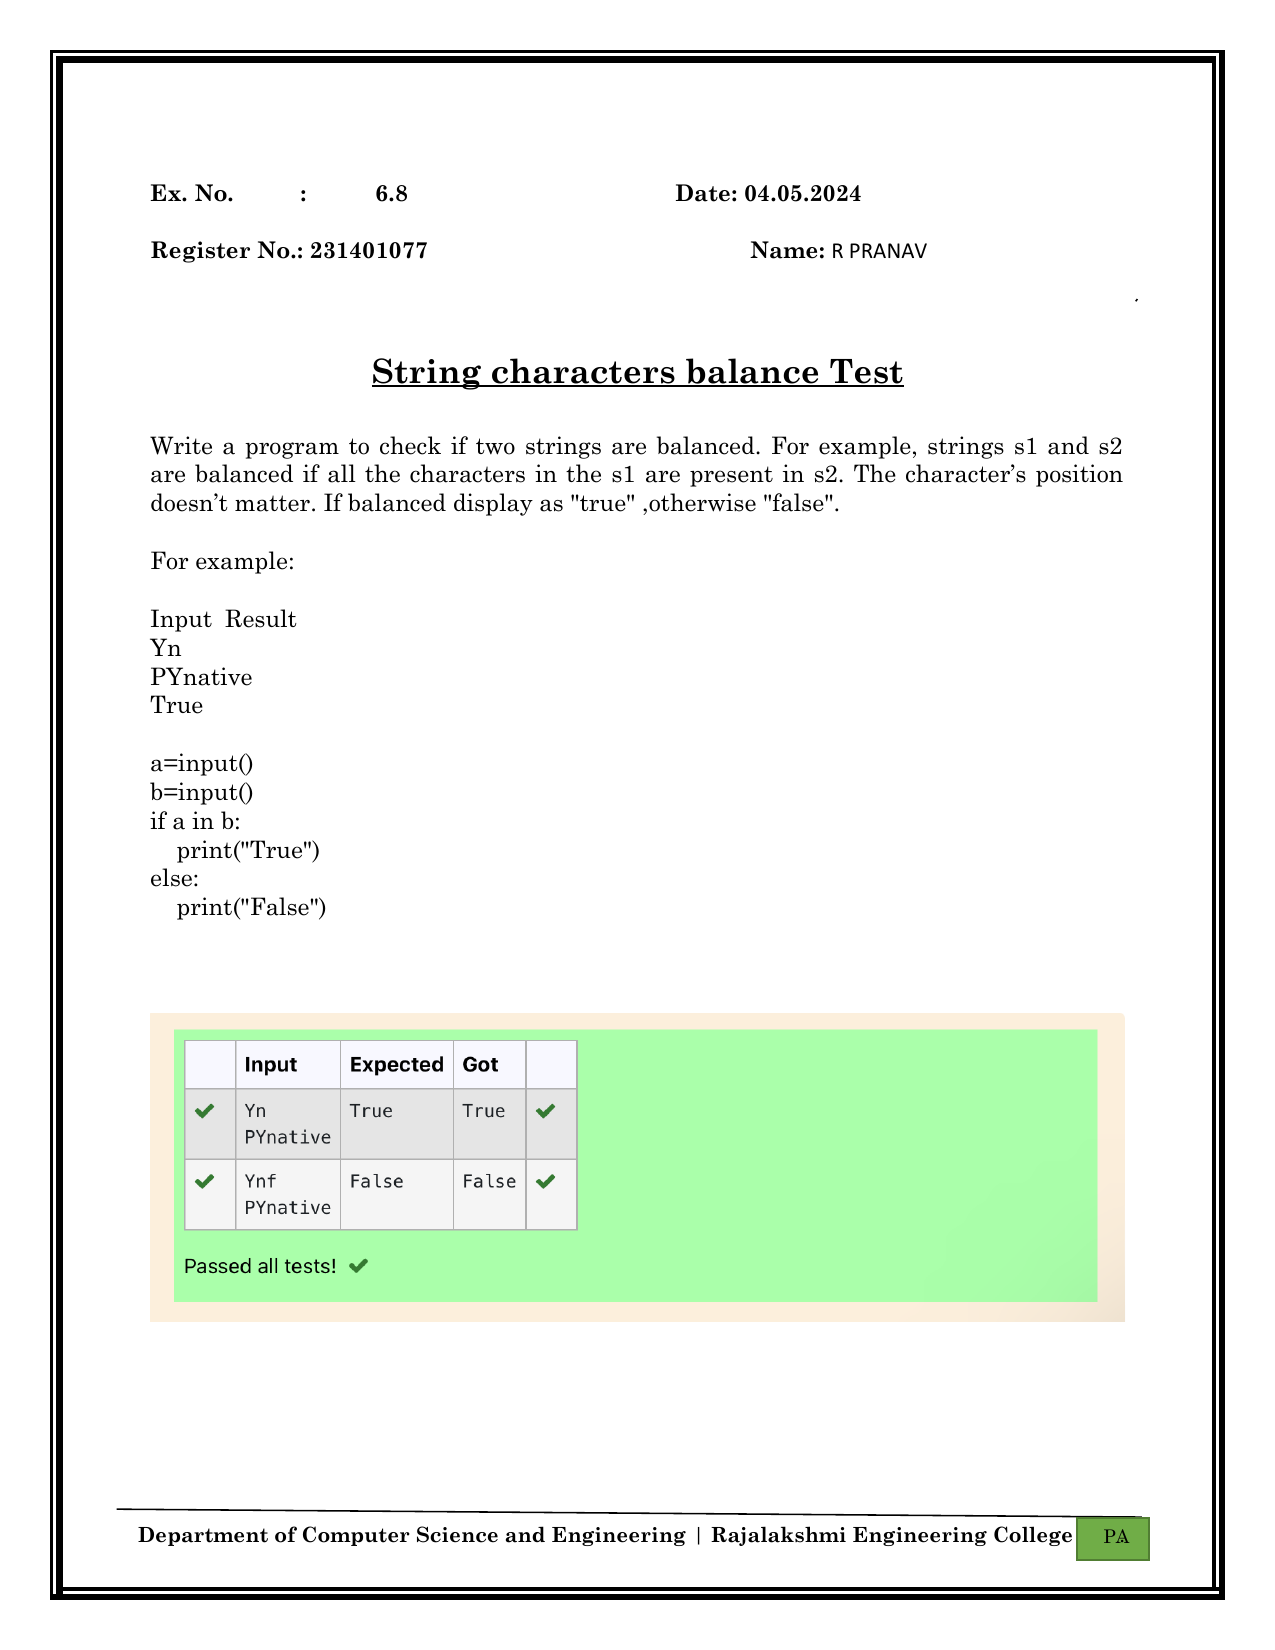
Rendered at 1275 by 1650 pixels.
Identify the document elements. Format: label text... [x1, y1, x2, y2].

text Ex. No. : 6.8 Date: 04.05.2024 [150, 179, 1125, 207]
text String characters balance Test [150, 350, 1125, 390]
text Yn [150, 632, 1125, 661]
text Write a program to check if two strings are balanced. For example, strings s1 and s2 are balanced if all the characters in the s1 are present in s2. The character’s position doesn’t matter. If balanced display as "true" ,otherwise "false". [150, 430, 1125, 517]
text else: [150, 863, 1125, 892]
text print("True") [150, 834, 1125, 863]
text print("False") [150, 892, 1125, 921]
text True [150, 690, 1125, 719]
text a=input() [150, 748, 1125, 777]
text if a in b: [150, 806, 1125, 834]
picture [150, 1007, 1125, 1322]
text Register No.: 231401077 Name: R PRANAV [150, 236, 1125, 264]
text b=input() [150, 777, 1125, 806]
text PYnative [150, 661, 1125, 690]
text Input Result [150, 603, 1125, 632]
text For example: [150, 546, 1125, 575]
